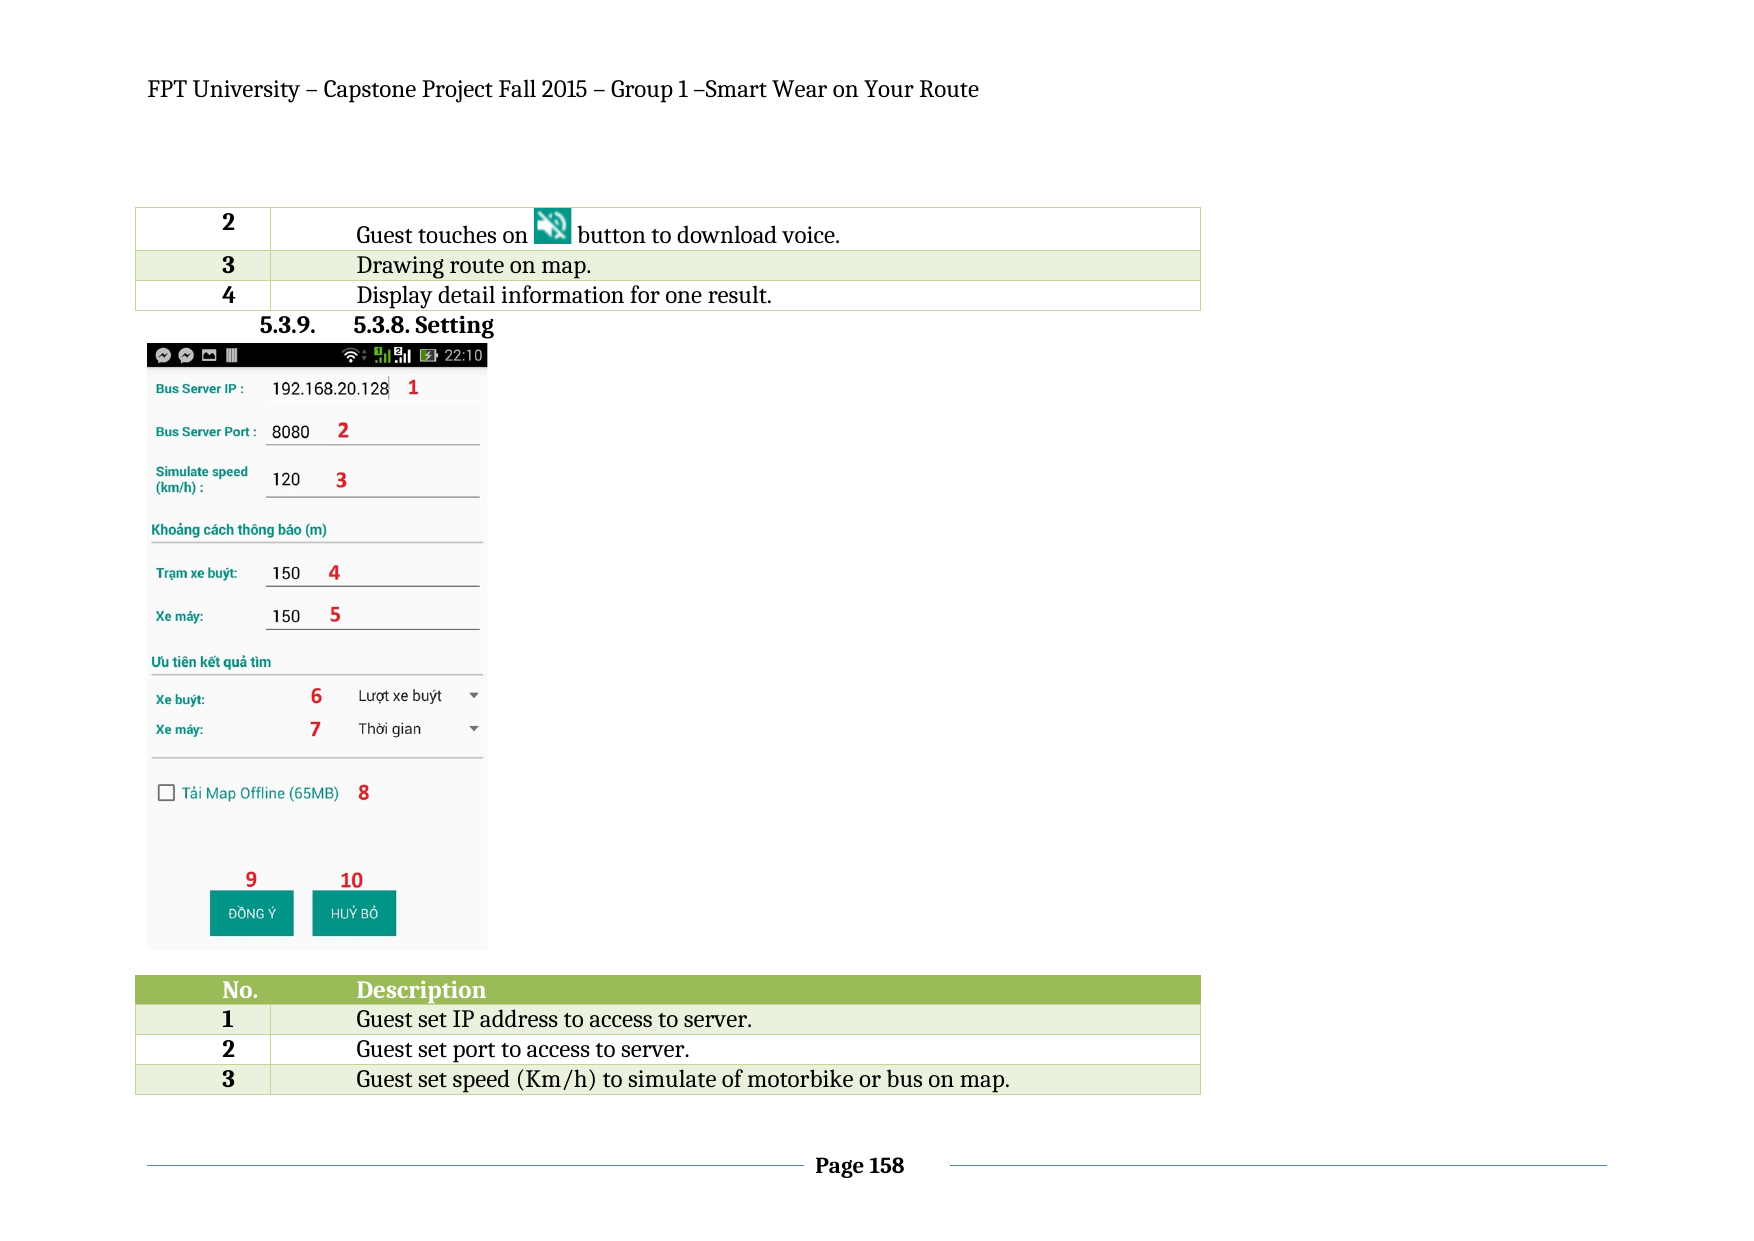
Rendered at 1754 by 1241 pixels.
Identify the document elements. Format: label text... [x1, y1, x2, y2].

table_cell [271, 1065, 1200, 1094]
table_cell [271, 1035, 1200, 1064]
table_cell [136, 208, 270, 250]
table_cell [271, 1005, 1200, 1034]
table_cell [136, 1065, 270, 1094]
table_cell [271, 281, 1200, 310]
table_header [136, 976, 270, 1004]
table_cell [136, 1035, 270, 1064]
subtitle 5.3.8. Setting [259, 311, 1607, 339]
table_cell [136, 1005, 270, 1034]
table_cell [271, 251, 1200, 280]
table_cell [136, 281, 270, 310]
picture [147, 343, 488, 950]
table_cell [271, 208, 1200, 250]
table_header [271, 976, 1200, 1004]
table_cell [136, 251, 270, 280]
